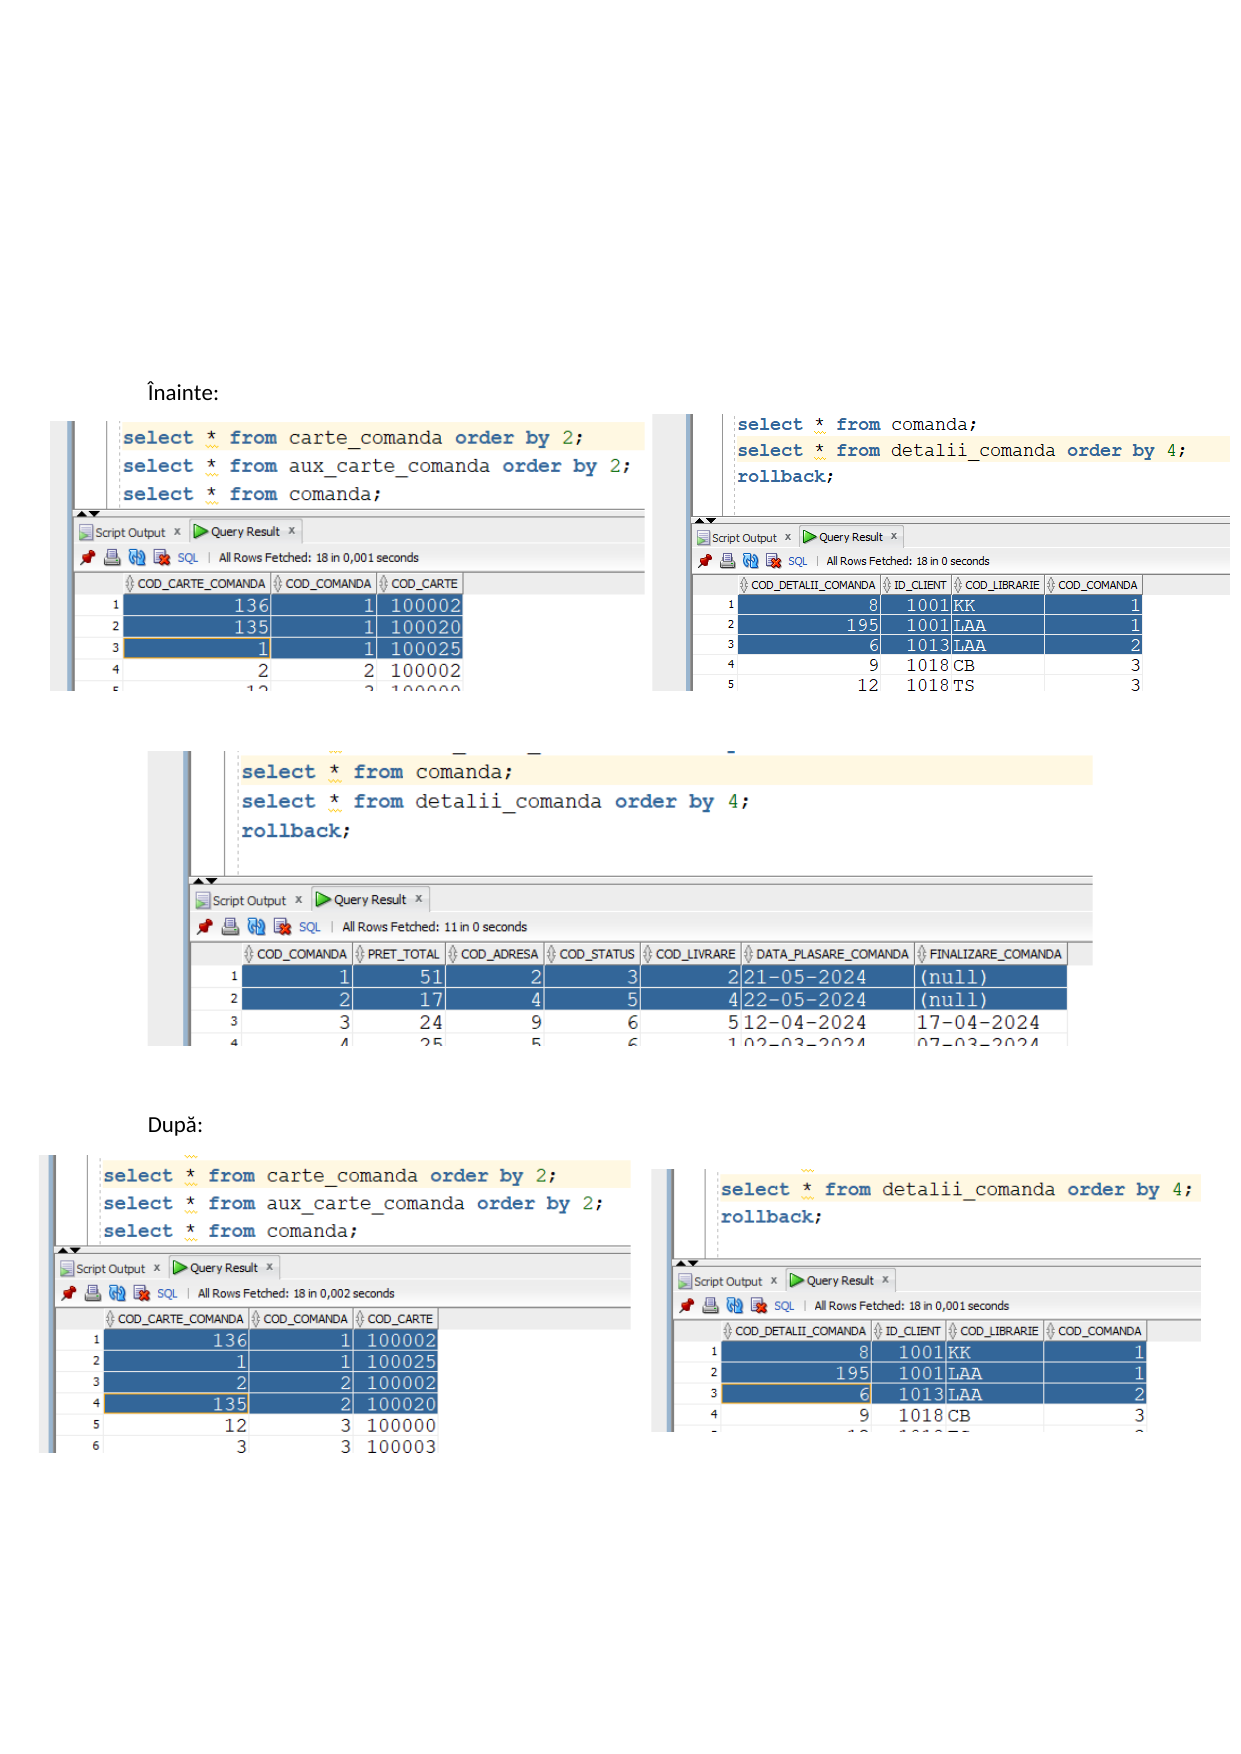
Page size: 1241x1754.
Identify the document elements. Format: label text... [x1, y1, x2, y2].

text Înainte: [148, 378, 1093, 406]
picture [651, 1169, 1201, 1432]
picture [50, 421, 645, 691]
picture [652, 414, 1230, 691]
picture [38, 1155, 631, 1453]
picture [147, 751, 1093, 1046]
text După: [148, 1110, 1093, 1138]
